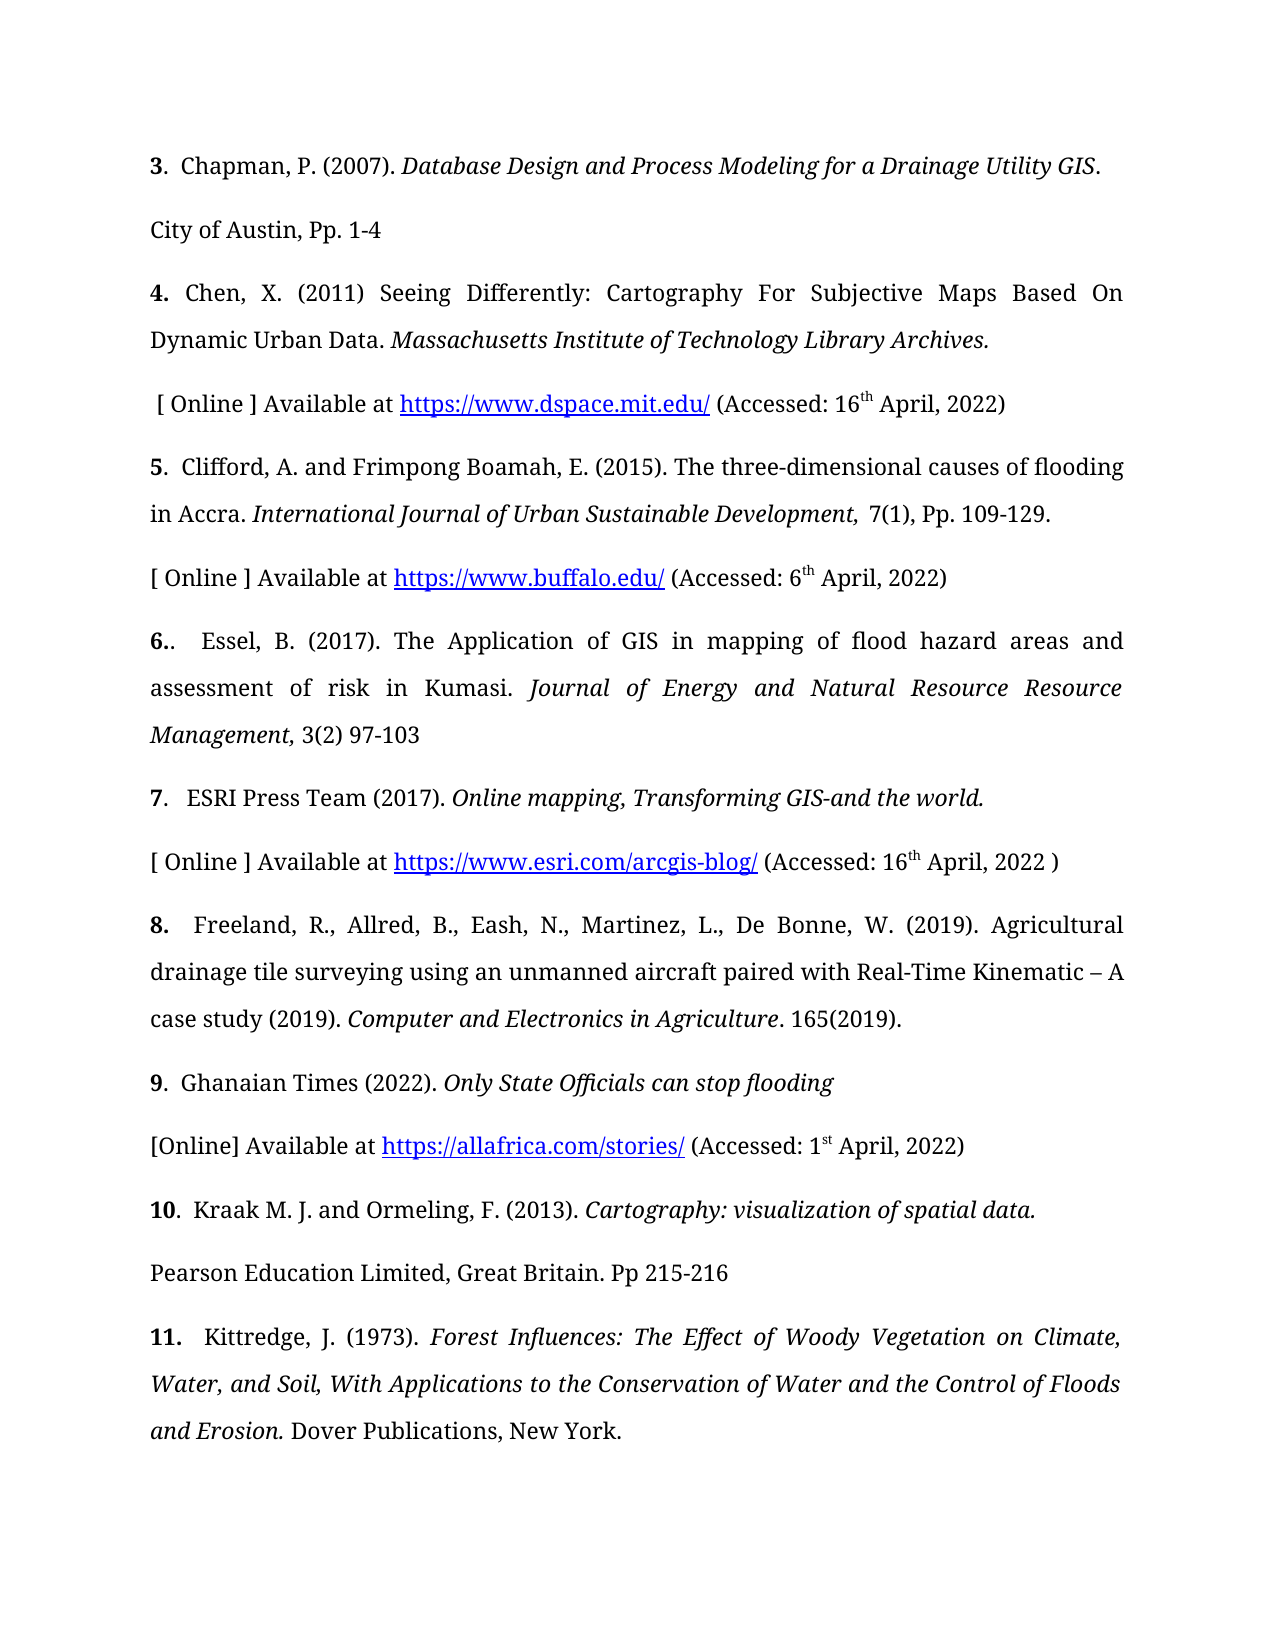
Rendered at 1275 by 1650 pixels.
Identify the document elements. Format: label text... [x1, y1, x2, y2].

text 3. Chapman, P. (2007). Database Design and Process Modeling for a Drainage Utility GIS. [150, 150, 1125, 181]
text [ Online ] Available at https://www.esri.com/arcgis-blog/ (Accessed: 16th April, 2022 ) [150, 846, 1125, 877]
text 8. Freeland, R., Allred, B., Eash, N., Martinez, L., De Bonne, W. (2019). Agricultural drainage tile surveying using an unmanned aircraft paired with Real-Time Kinematic – A case study (2019). Computer and Electronics in Agriculture. 165(2019). [150, 909, 1125, 1034]
text [Online] Available at https://allafrica.com/stories/ (Accessed: 1st April, 2022) [150, 1130, 1125, 1161]
text 11. Kittredge, J. (1973). Forest Influences: The Effect of Woody Vegetation on Climate, Water, and Soil, With Applications to the Conservation of Water and the Control of Floods and Erosion. Dover Publications, New York. [150, 1321, 1125, 1446]
text [ Online ] Available at https://www.dspace.mit.edu/ (Accessed: 16th April, 2022) [150, 387, 1125, 419]
text 6.. Essel, B. (2017). The Application of GIS in mapping of flood hazard areas and assessment of risk in Kumasi. Journal of Energy and Natural Resource Resource Management, 3(2) 97-103 [150, 625, 1125, 750]
text 4. Chen, X. (2011) Seeing Differently: Cartography For Subjective Maps Based On Dynamic Urban Data. Massachusetts Institute of Technology Library Archives. [150, 277, 1125, 355]
text [ Online ] Available at https://www.buffalo.edu/ (Accessed: 6th April, 2022) [150, 561, 1125, 593]
text Pearson Education Limited, Great Britain. Pp 215-216 [150, 1257, 1125, 1288]
text City of Austin, Pp. 1-4 [150, 213, 1125, 245]
text 10. Kraak M. J. and Ormeling, F. (2013). Cartography: visualization of spatial data. [150, 1194, 1125, 1225]
text 9. Ghanaian Times (2022). Only State Officials can stop flooding [150, 1067, 1125, 1098]
text 5. Clifford, A. and Frimpong Boamah, E. (2015). The three-dimensional causes of flooding in Accra. International Journal of Urban Sustainable Development, 7(1), Pp. 109-129. [150, 451, 1125, 529]
text 7. ESRI Press Team (2017). Online mapping, Transforming GIS-and the world. [150, 782, 1125, 813]
